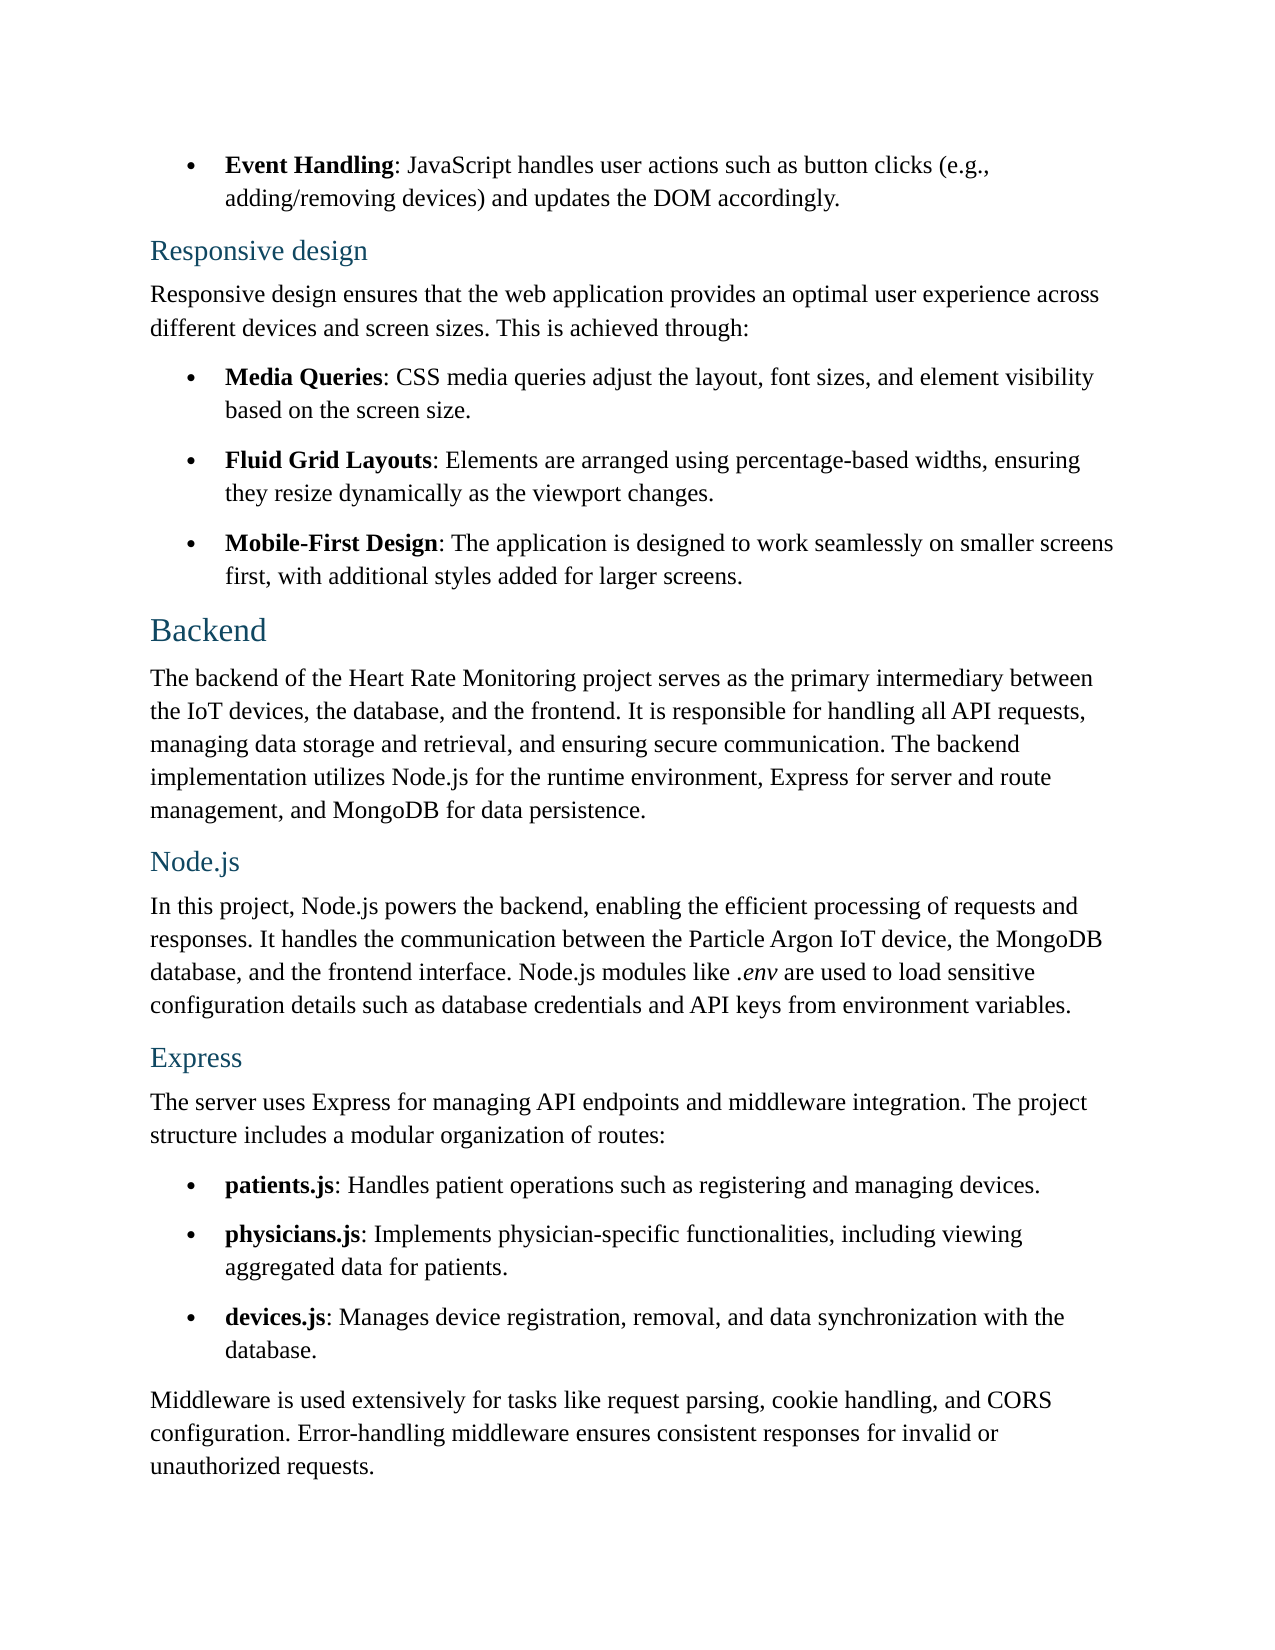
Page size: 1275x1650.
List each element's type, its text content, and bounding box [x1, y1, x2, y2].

list Fluid Grid Layouts: Elements are arranged using percentage-based widths, ensuring they resize dynamically as the viewport changes. [187, 445, 1125, 507]
subtitle Node.js [150, 844, 1125, 878]
list patients.js: Handles patient operations such as registering and managing devices. [187, 1170, 1125, 1198]
subtitle Express [150, 1040, 1125, 1074]
list Media Queries: CSS media queries adjust the layout, font sizes, and element visibility based on the screen size. [187, 362, 1125, 424]
list devices.js: Manages device registration, removal, and data synchronization with the database. [187, 1302, 1125, 1364]
list physicians.js: Implements physician-specific functionalities, including viewing aggregated data for patients. [187, 1219, 1125, 1281]
text The backend of the Heart Rate Monitoring project serves as the primary intermediary between the IoT devices, the database, and the frontend. It is responsible for handling all API requests, managing data storage and retrieval, and ensuring secure communication. The backend implementation utilizes Node.js for the runtime environment, Express for server and route management, and MongoDB for data persistence. [150, 663, 1125, 824]
text Responsive design ensures that the web application provides an optimal user experience across different devices and screen sizes. This is achieved through: [150, 279, 1125, 341]
text Middleware is used extensively for tasks like request parsing, cookie handling, and CORS configuration. Error-handling middleware ensures consistent responses for invalid or unauthorized requests. [150, 1385, 1125, 1480]
subtitle Backend [150, 610, 1125, 649]
list Mobile-First Design: The application is designed to work seamlessly on smaller screens first, with additional styles added for larger screens. [187, 528, 1125, 589]
text The server uses Express for managing API endpoints and middleware integration. The project structure includes a modular organization of routes: [150, 1087, 1125, 1149]
list Event Handling: JavaScript handles user actions such as button clicks (e.g., adding/removing devices) and updates the DOM accordingly. [187, 150, 1125, 212]
subtitle Responsive design [150, 233, 1125, 266]
text In this project, Node.js powers the backend, enabling the efficient processing of requests and responses. It handles the communication between the Particle Argon IoT device, the MongoDB database, and the frontend interface. Node.js modules like .env are used to load sensitive configuration details such as database credentials and API keys from environment variables. [150, 891, 1125, 1019]
